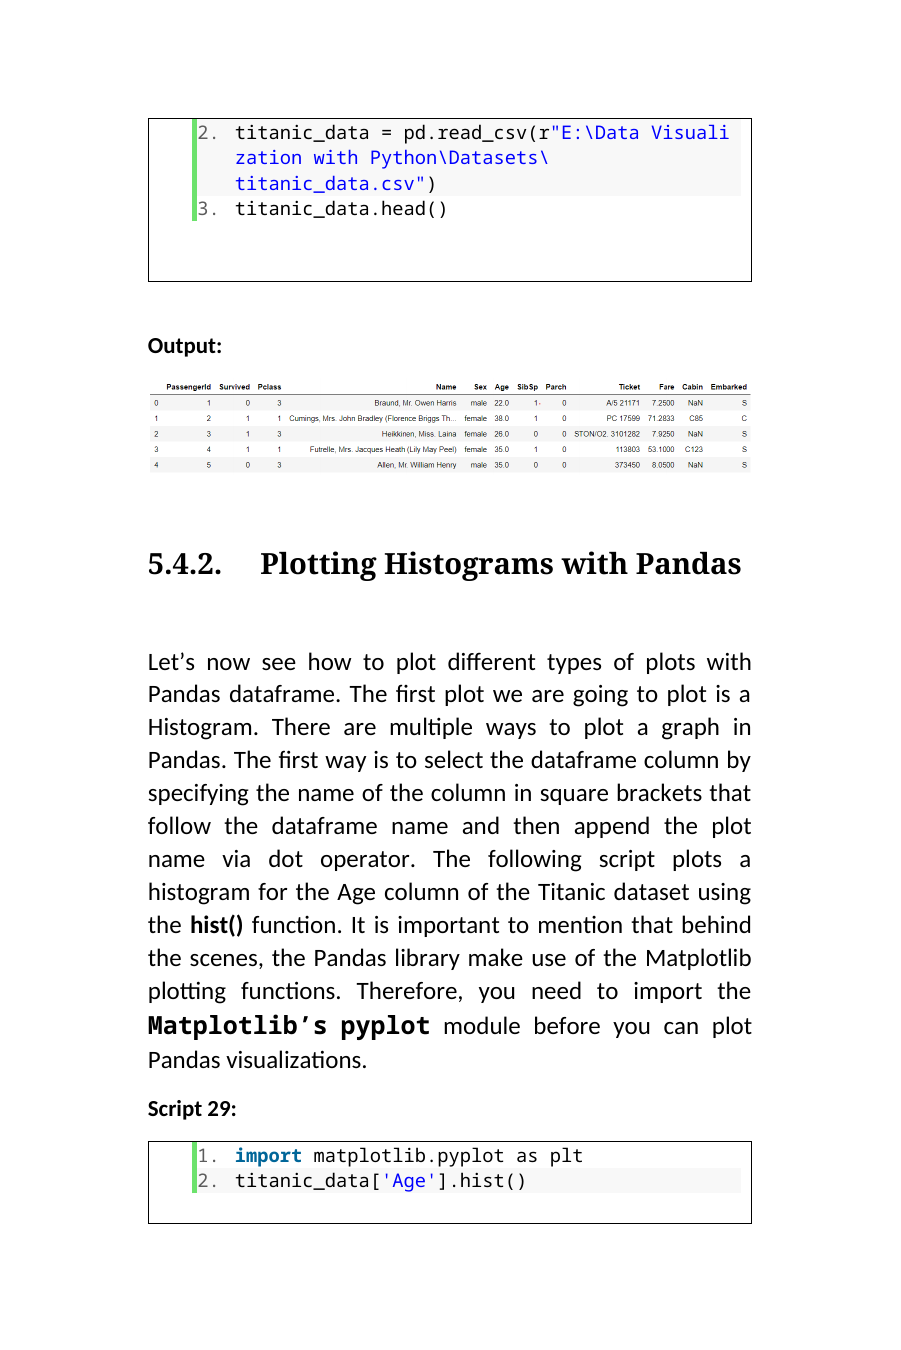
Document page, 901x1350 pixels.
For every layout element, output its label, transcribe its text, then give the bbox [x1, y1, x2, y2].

table_header import pandas as pd titanic_data = pd.read_csv(r"E:\Data Visualization with Python\Datasets\titanic_data.csv") titanic_data.head() [149, 119, 751, 281]
picture [147, 378, 753, 475]
text Script 29: [148, 1094, 752, 1122]
text Output: [148, 332, 752, 359]
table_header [149, 1142, 751, 1222]
text Let’s now see how to plot different types of plots with Pandas dataframe. The first plot we are going to plot is a Histogram. There are multiple ways to plot a graph in Pandas. The first way is to select the dataframe column by specifying the name of the column in square brackets that follow the dataframe name and then append the plot name via dot operator. The following script plots a histogram for the Age column of the Titanic dataset using the hist() function. It is important to mention that behind the scenes, the Pandas library make use of the Matplotlib plotting functions. Therefore, you need to import the Matplotlib’s pyplot module before you can plot Pandas visualizations. [148, 646, 752, 1075]
subtitle Plotting Histograms with Pandas [148, 543, 752, 583]
